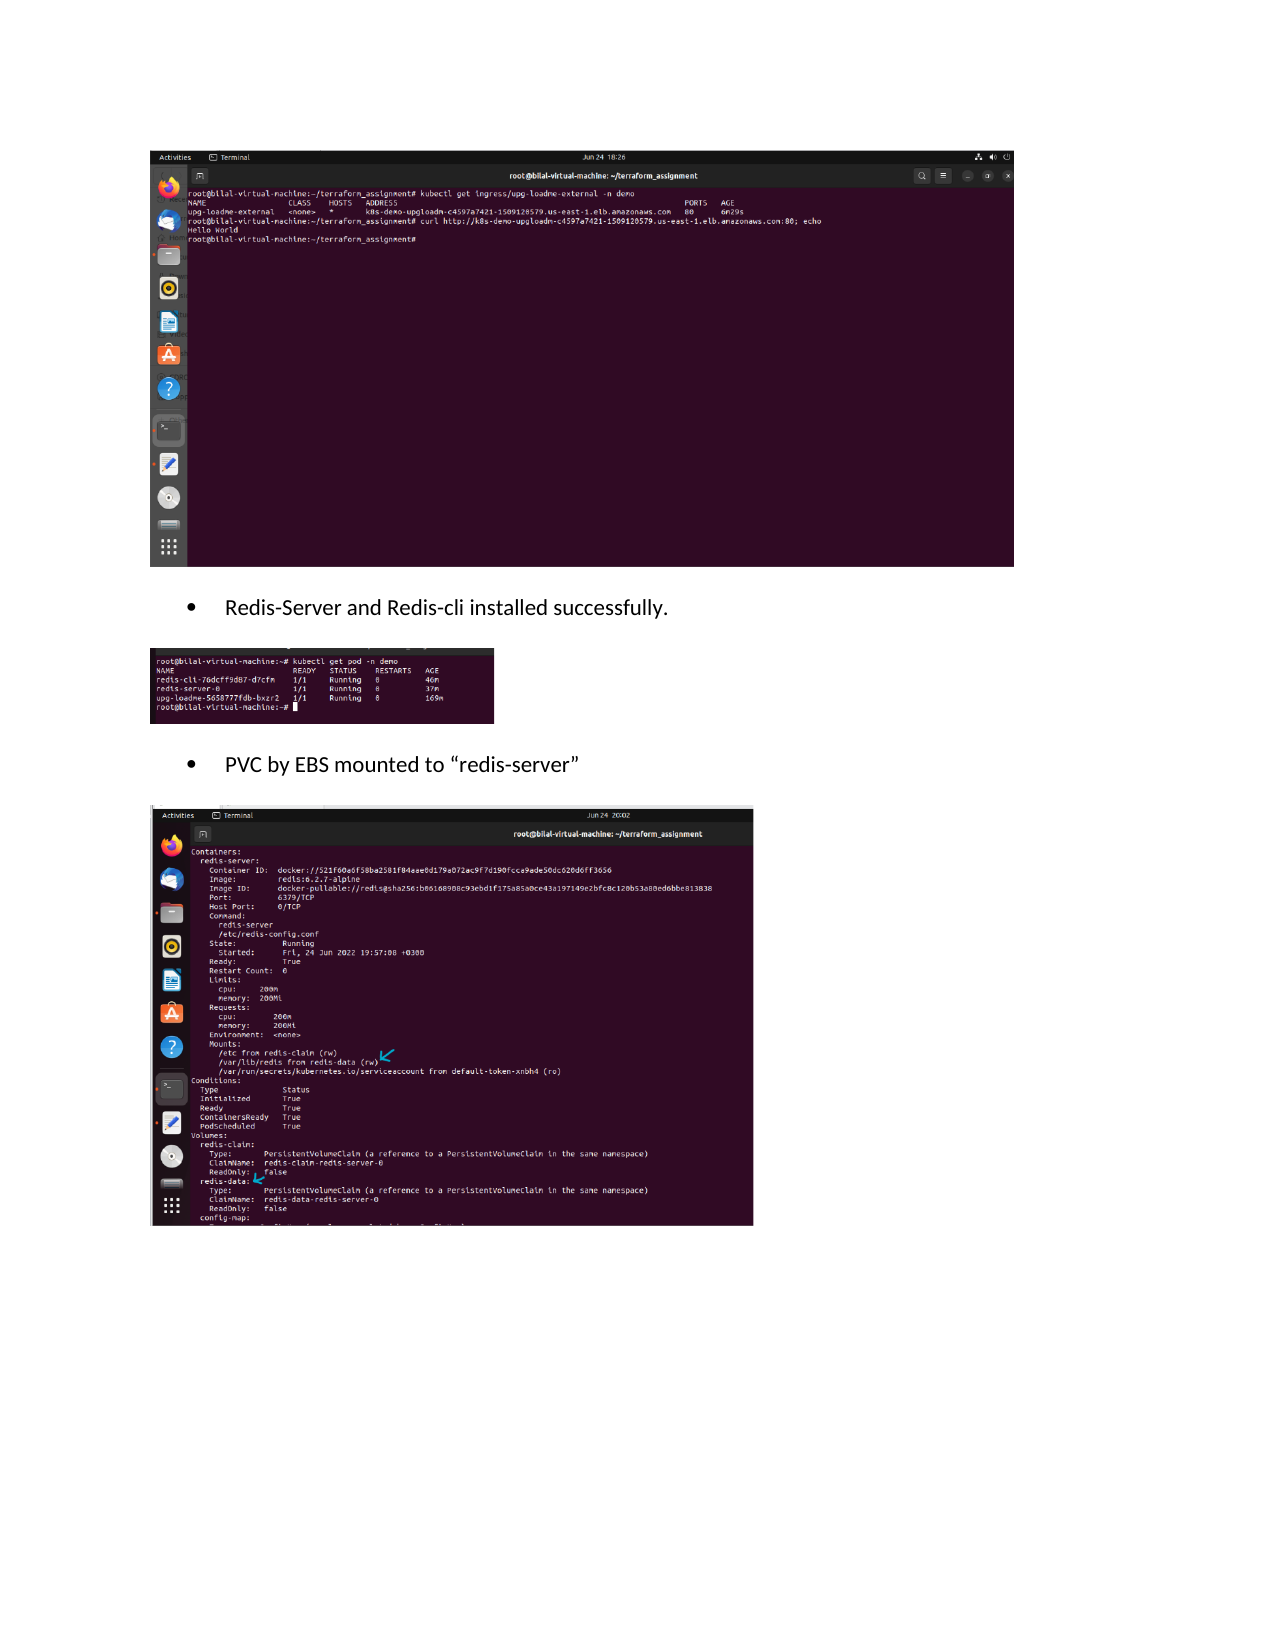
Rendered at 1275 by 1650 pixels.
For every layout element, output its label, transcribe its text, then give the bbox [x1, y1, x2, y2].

list Redis-Server and Redis-cli installed successfully. [187, 593, 1125, 622]
picture [150, 805, 754, 1226]
picture [150, 150, 1014, 567]
list PVC by EBS mounted to “redis-server” [187, 750, 1125, 778]
picture [150, 648, 495, 724]
